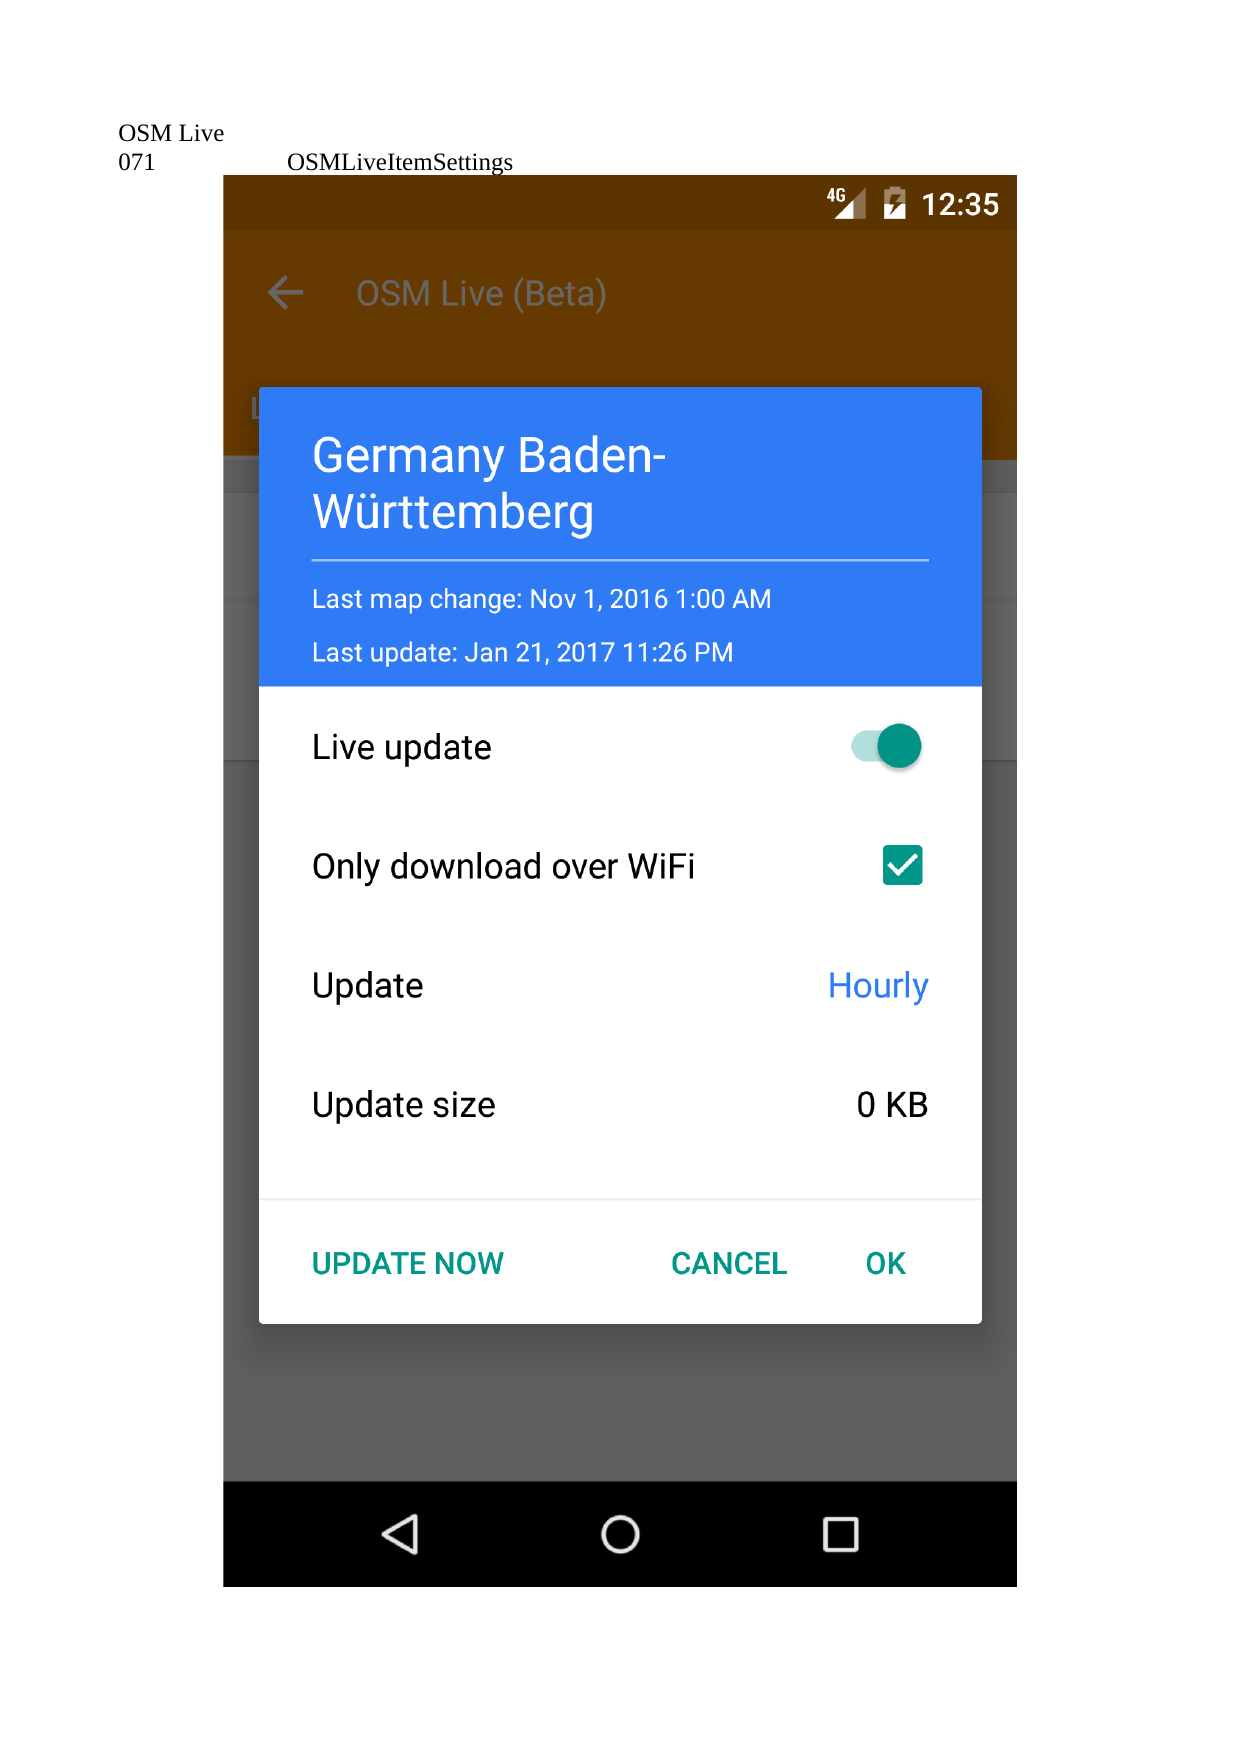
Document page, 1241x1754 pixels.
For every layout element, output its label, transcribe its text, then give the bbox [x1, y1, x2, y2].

text OSM Live [118, 118, 1122, 147]
text 071 OSMLiveItemSettings [118, 147, 1122, 176]
picture [223, 175, 1017, 1587]
